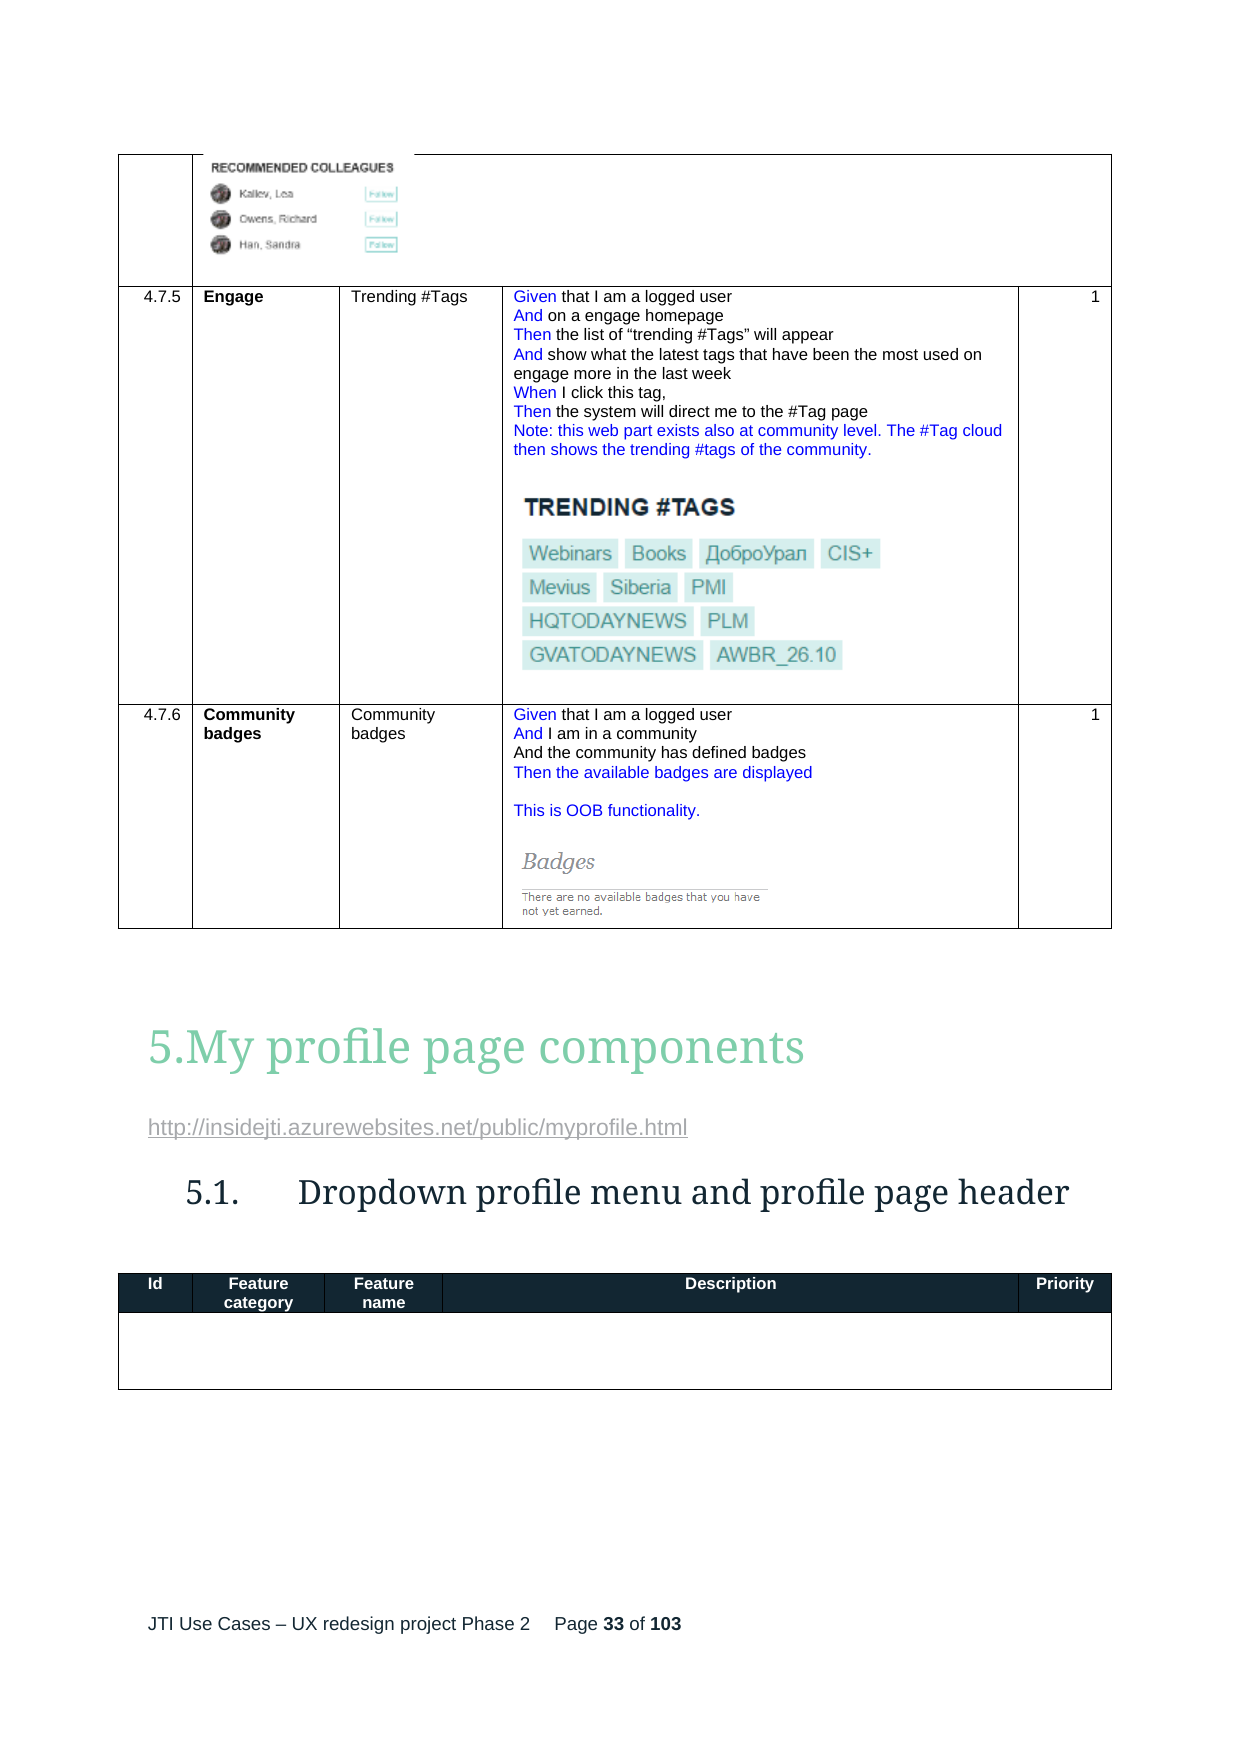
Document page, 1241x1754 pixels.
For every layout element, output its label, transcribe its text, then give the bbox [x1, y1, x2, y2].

table_cell [193, 155, 1111, 286]
text http://insidejti.azurewebsites.net/public/myprofile.html [148, 1114, 1093, 1140]
table_cell 4.7.6 [119, 705, 192, 928]
table_header Id [119, 1274, 192, 1312]
table_cell Engage [193, 287, 339, 704]
table_cell [119, 1313, 1111, 1389]
table_cell [119, 155, 192, 286]
picture [513, 478, 898, 685]
table_cell Trending #Tags [340, 287, 502, 704]
picture [513, 839, 773, 928]
table_header Priority [1019, 1274, 1111, 1312]
subtitle Dropdown profile menu and profile page header [185, 1169, 1093, 1214]
table_header Description [443, 1274, 1018, 1312]
table_cell 1 [1019, 287, 1111, 704]
table_header Feature name [325, 1274, 442, 1312]
table_cell Community badges [340, 705, 502, 928]
table_cell 1 [1019, 705, 1111, 928]
table_cell Given that I am a logged user And on a engage homepage Then the list of “trending #Tags” will appear And show what the latest tags that have been the most used on engage more in the last week When I click this tag, Then the system will direct me to the #Tag page Note: this web part exists also at community level. The #Tag cloud then shows the trending #tags of the community. [503, 287, 1018, 704]
table_cell Given that I am a logged user And I am in a community And the community has defined badges Then the available badges are displayed This is OOB functionality. [503, 705, 1018, 928]
table_cell 4.7.5 [119, 287, 192, 704]
subtitle My profile page components [148, 1014, 1093, 1076]
picture [203, 154, 415, 267]
table_cell Community badges [193, 705, 339, 928]
table_header Feature category [193, 1274, 324, 1312]
